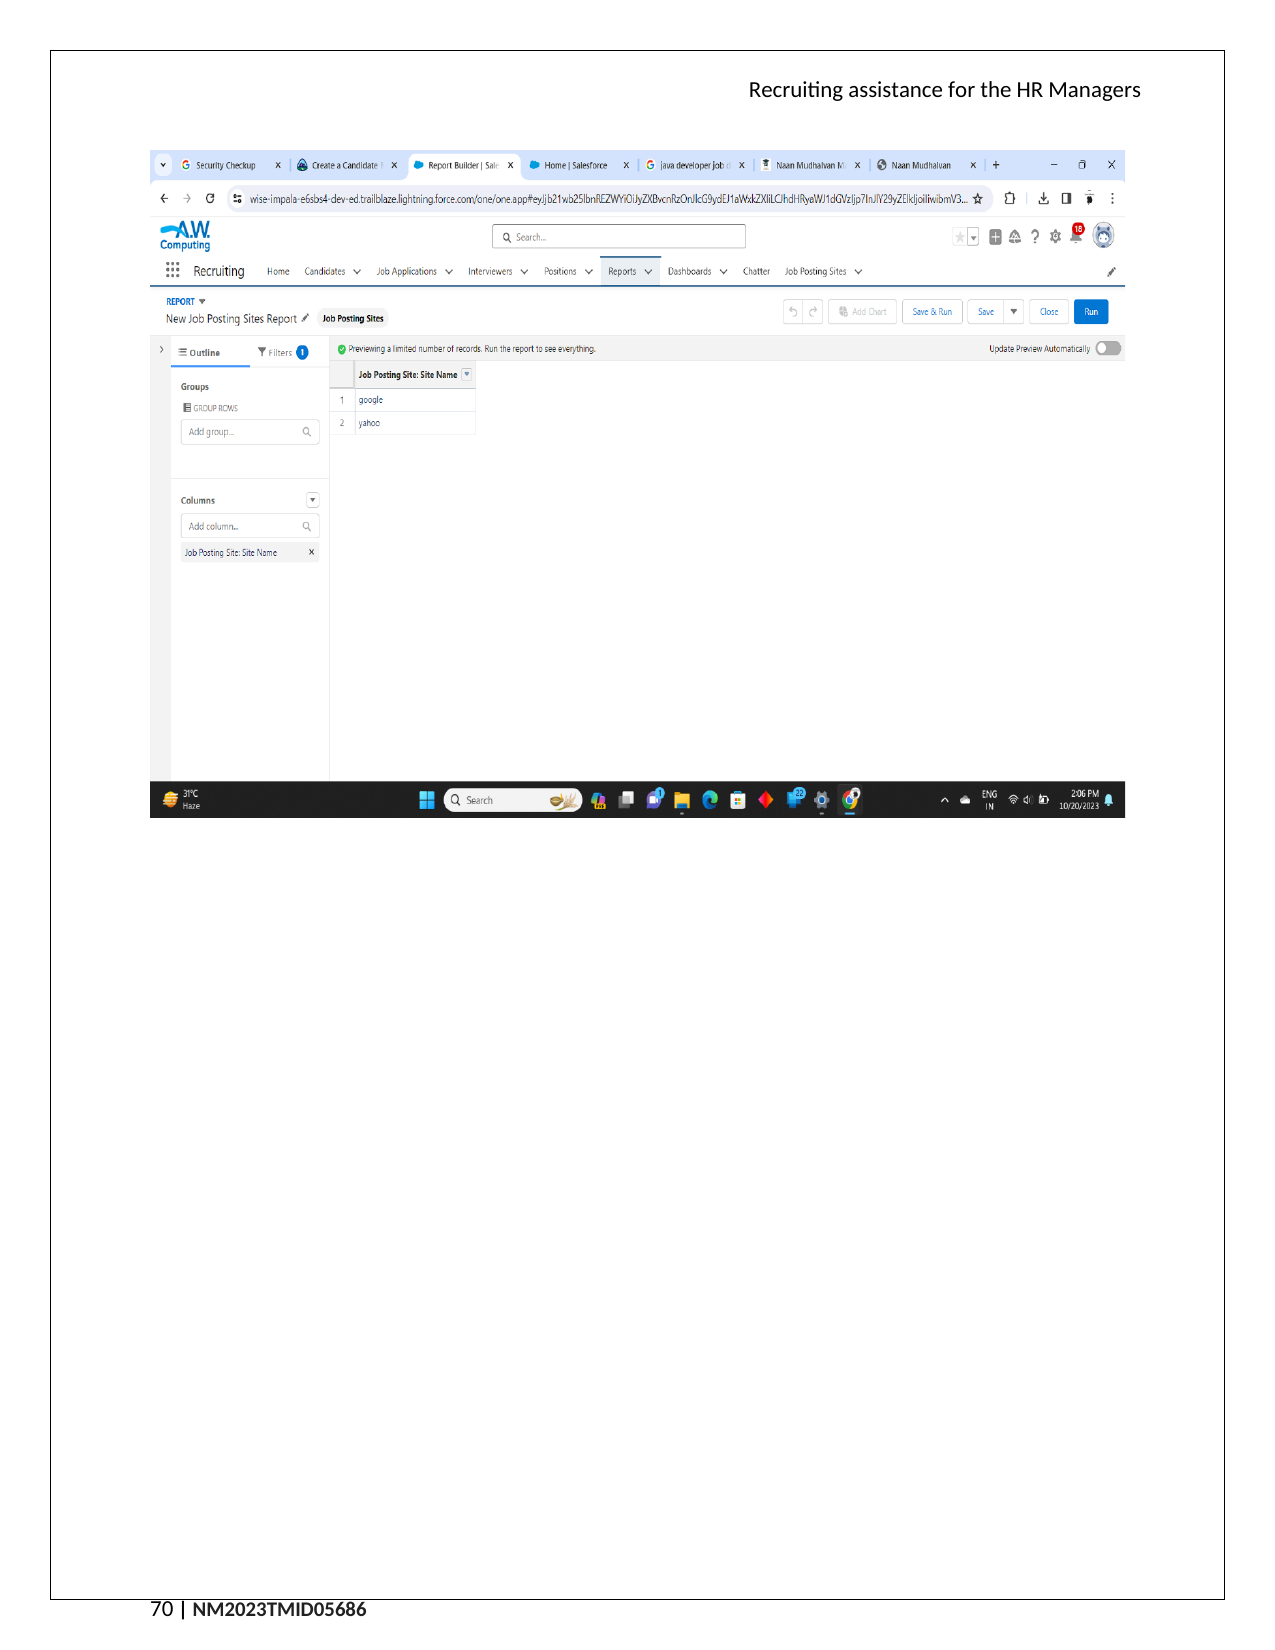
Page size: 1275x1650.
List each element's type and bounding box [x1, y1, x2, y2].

text [150, 150, 1154, 823]
picture [150, 150, 1125, 818]
